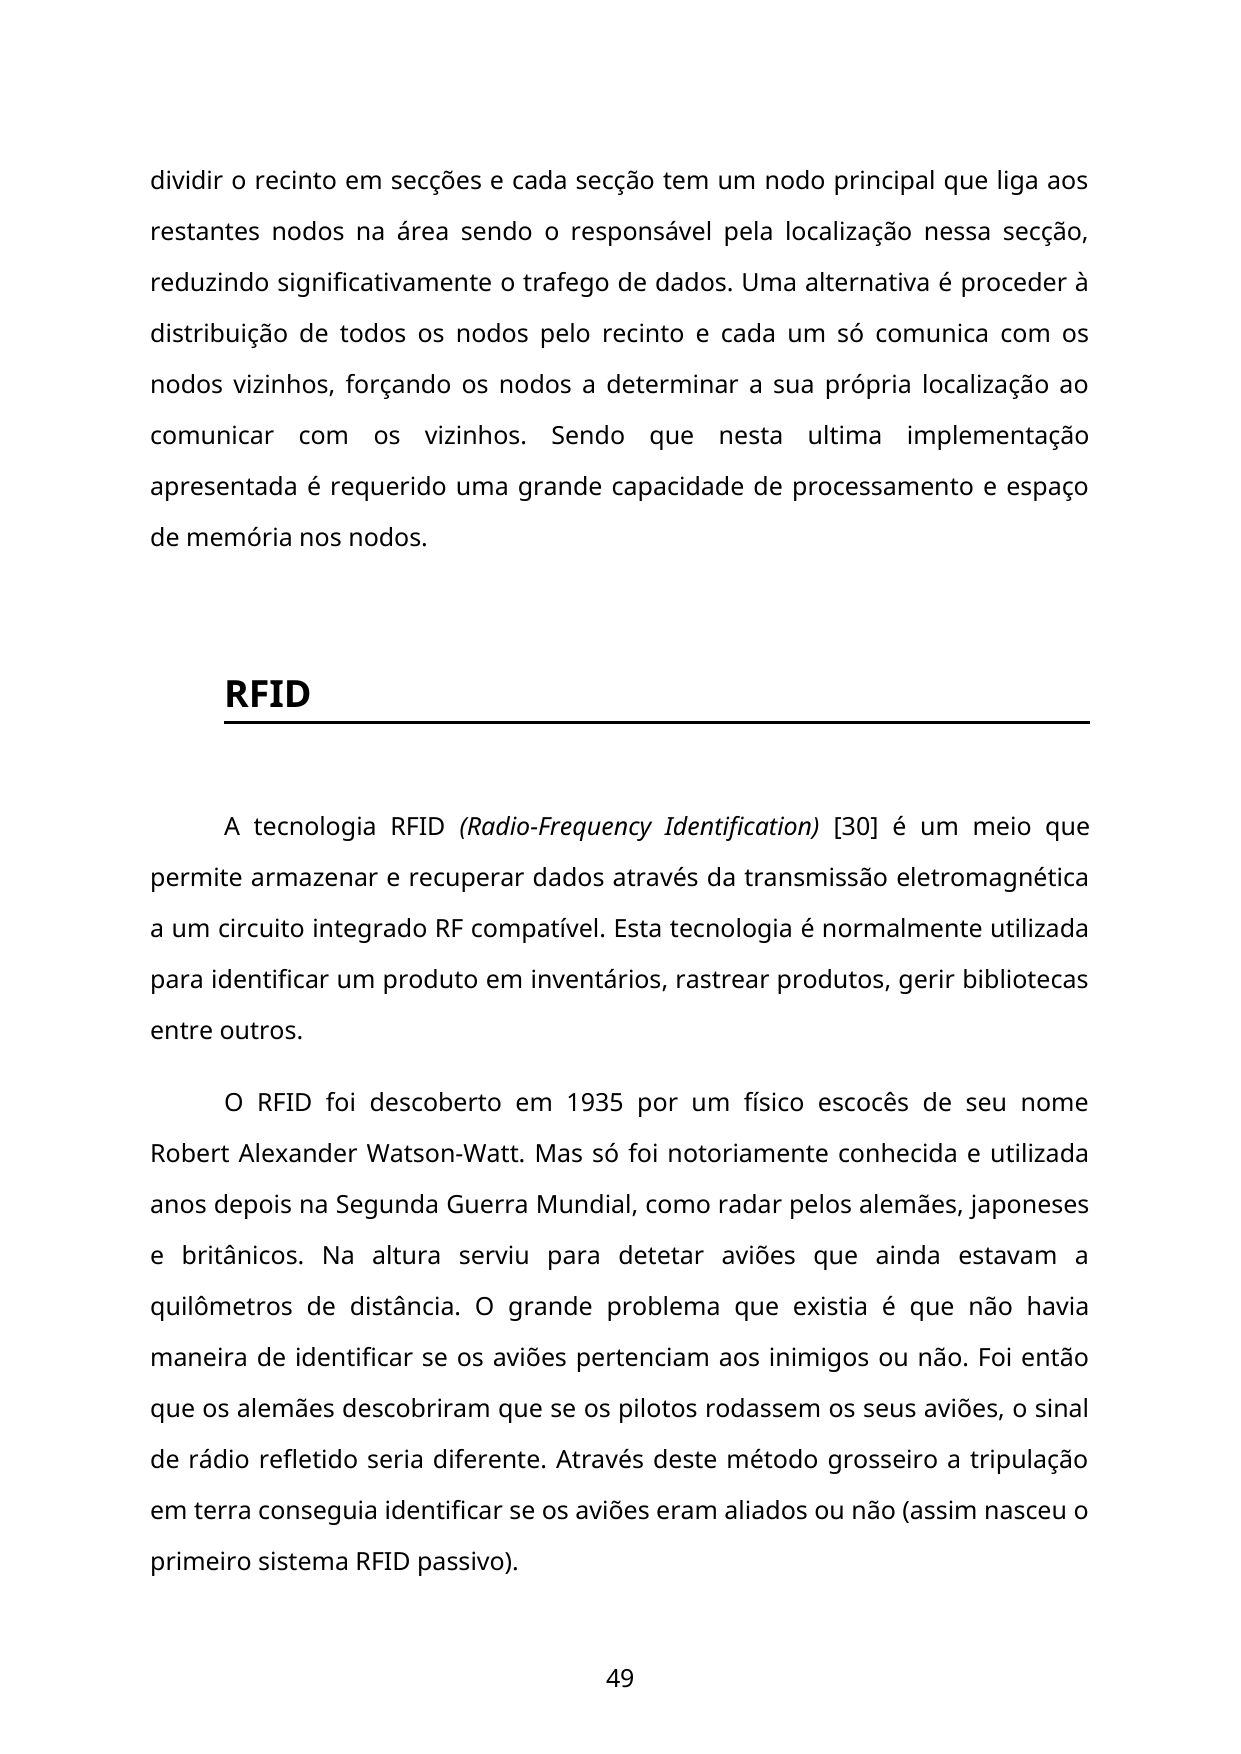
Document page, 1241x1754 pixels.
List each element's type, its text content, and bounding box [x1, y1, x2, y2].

text A tecnologia RFID (Radio-Frequency Identification) [30] é um meio que permite armazenar e recuperar dados através da transmissão eletromagnética a um circuito integrado RF compatível. Esta tecnologia é normalmente utilizada para identificar um produto em inventários, rastrear produtos, gerir bibliotecas entre outros. [150, 808, 1090, 1047]
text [150, 162, 1090, 554]
title RFID [224, 668, 1090, 721]
text O RFID foi descoberto em 1935 por um físico escocês de seu nome Robert Alexander Watson-Watt. Mas só foi notoriamente conhecida e utilizada anos depois na Segunda Guerra Mundial, como radar pelos alemães, japoneses e britânicos. Na altura serviu para detetar aviões que ainda estavam a quilômetros de distância. O grande problema que existia é que não havia maneira de identificar se os aviões pertenciam aos inimigos ou não. Foi então que os alemães descobriram que se os pilotos rodassem os seus aviões, o sinal de rádio refletido seria diferente. Através deste método grosseiro a tripulação em terra conseguia identificar se os aviões eram aliados ou não (assim nasceu o primeiro sistema RFID passivo). [150, 1084, 1090, 1578]
